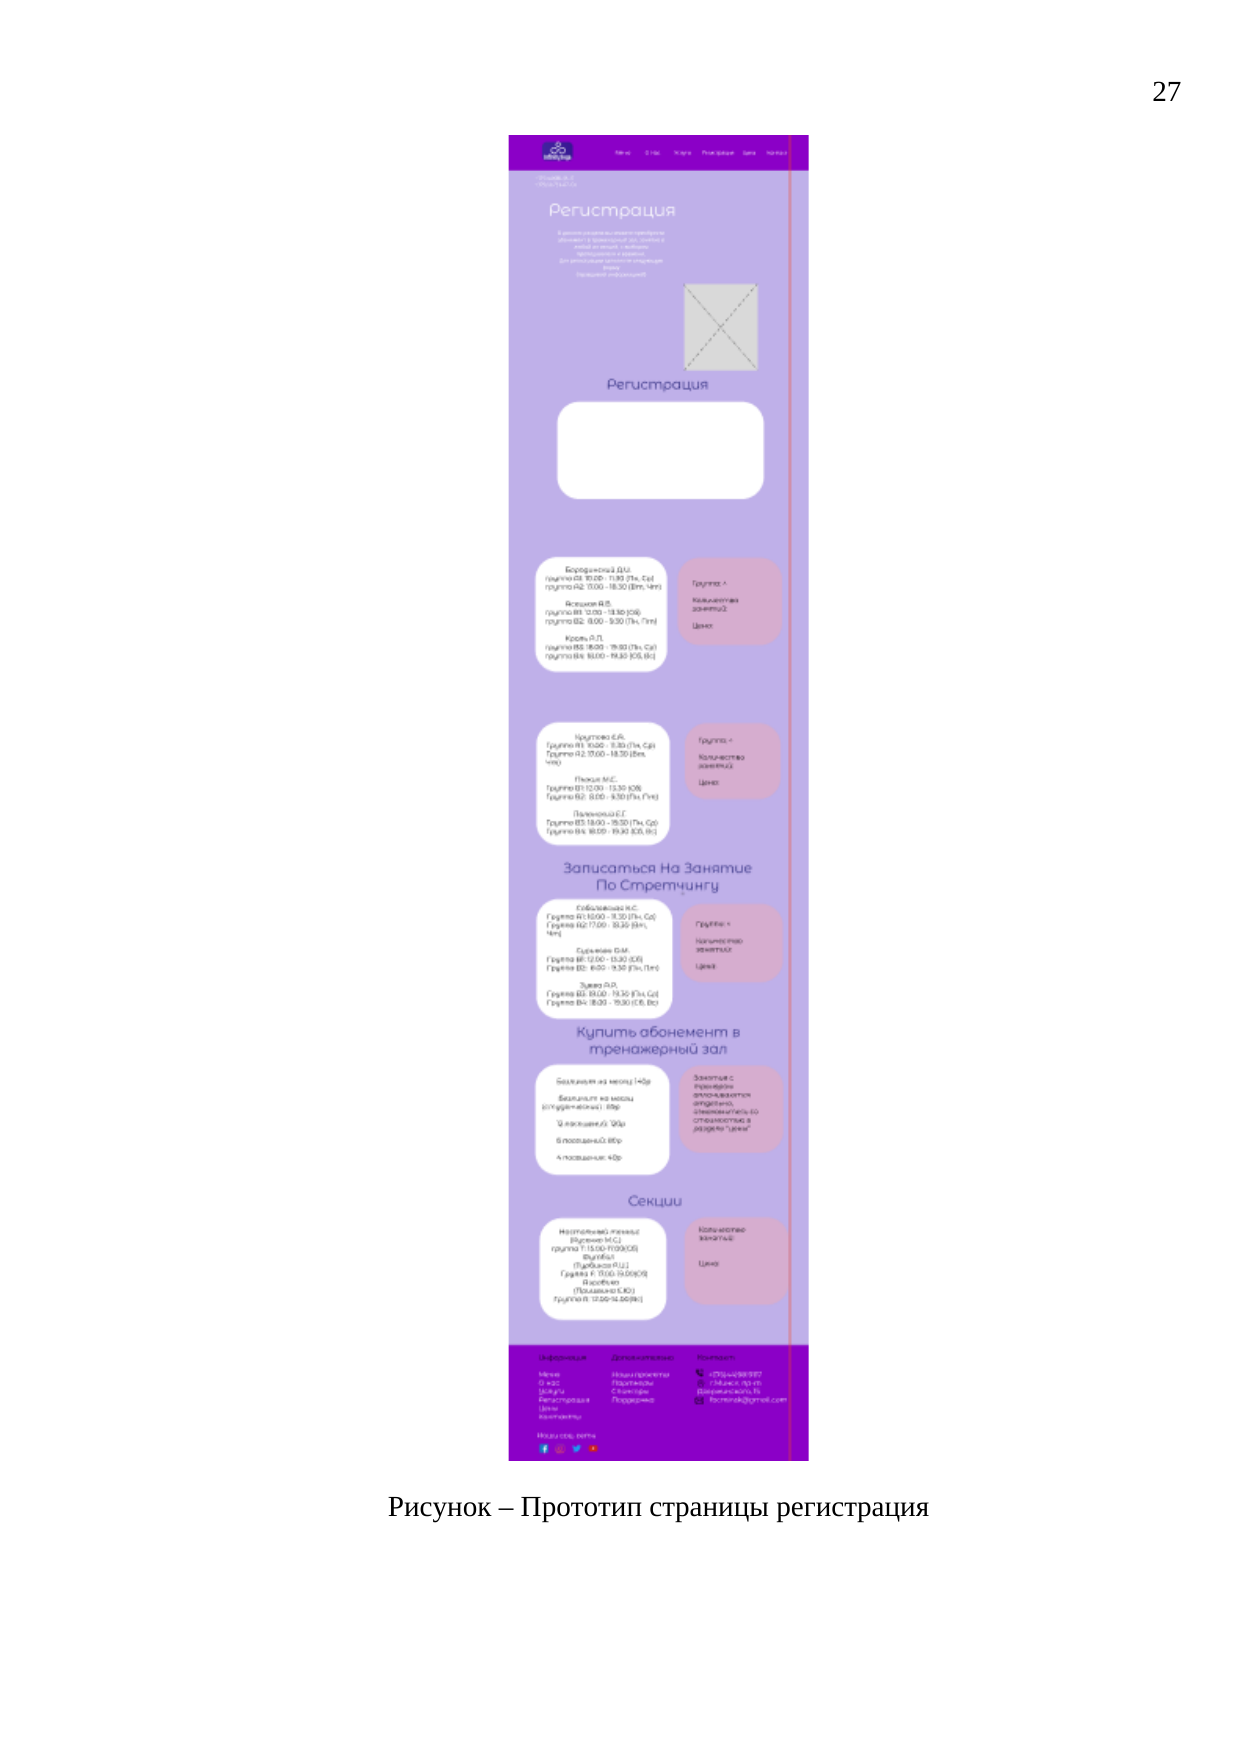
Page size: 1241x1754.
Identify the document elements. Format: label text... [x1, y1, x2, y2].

text Рисунок – Прототип страницы регистрация [136, 1489, 1181, 1523]
picture [508, 135, 809, 1461]
